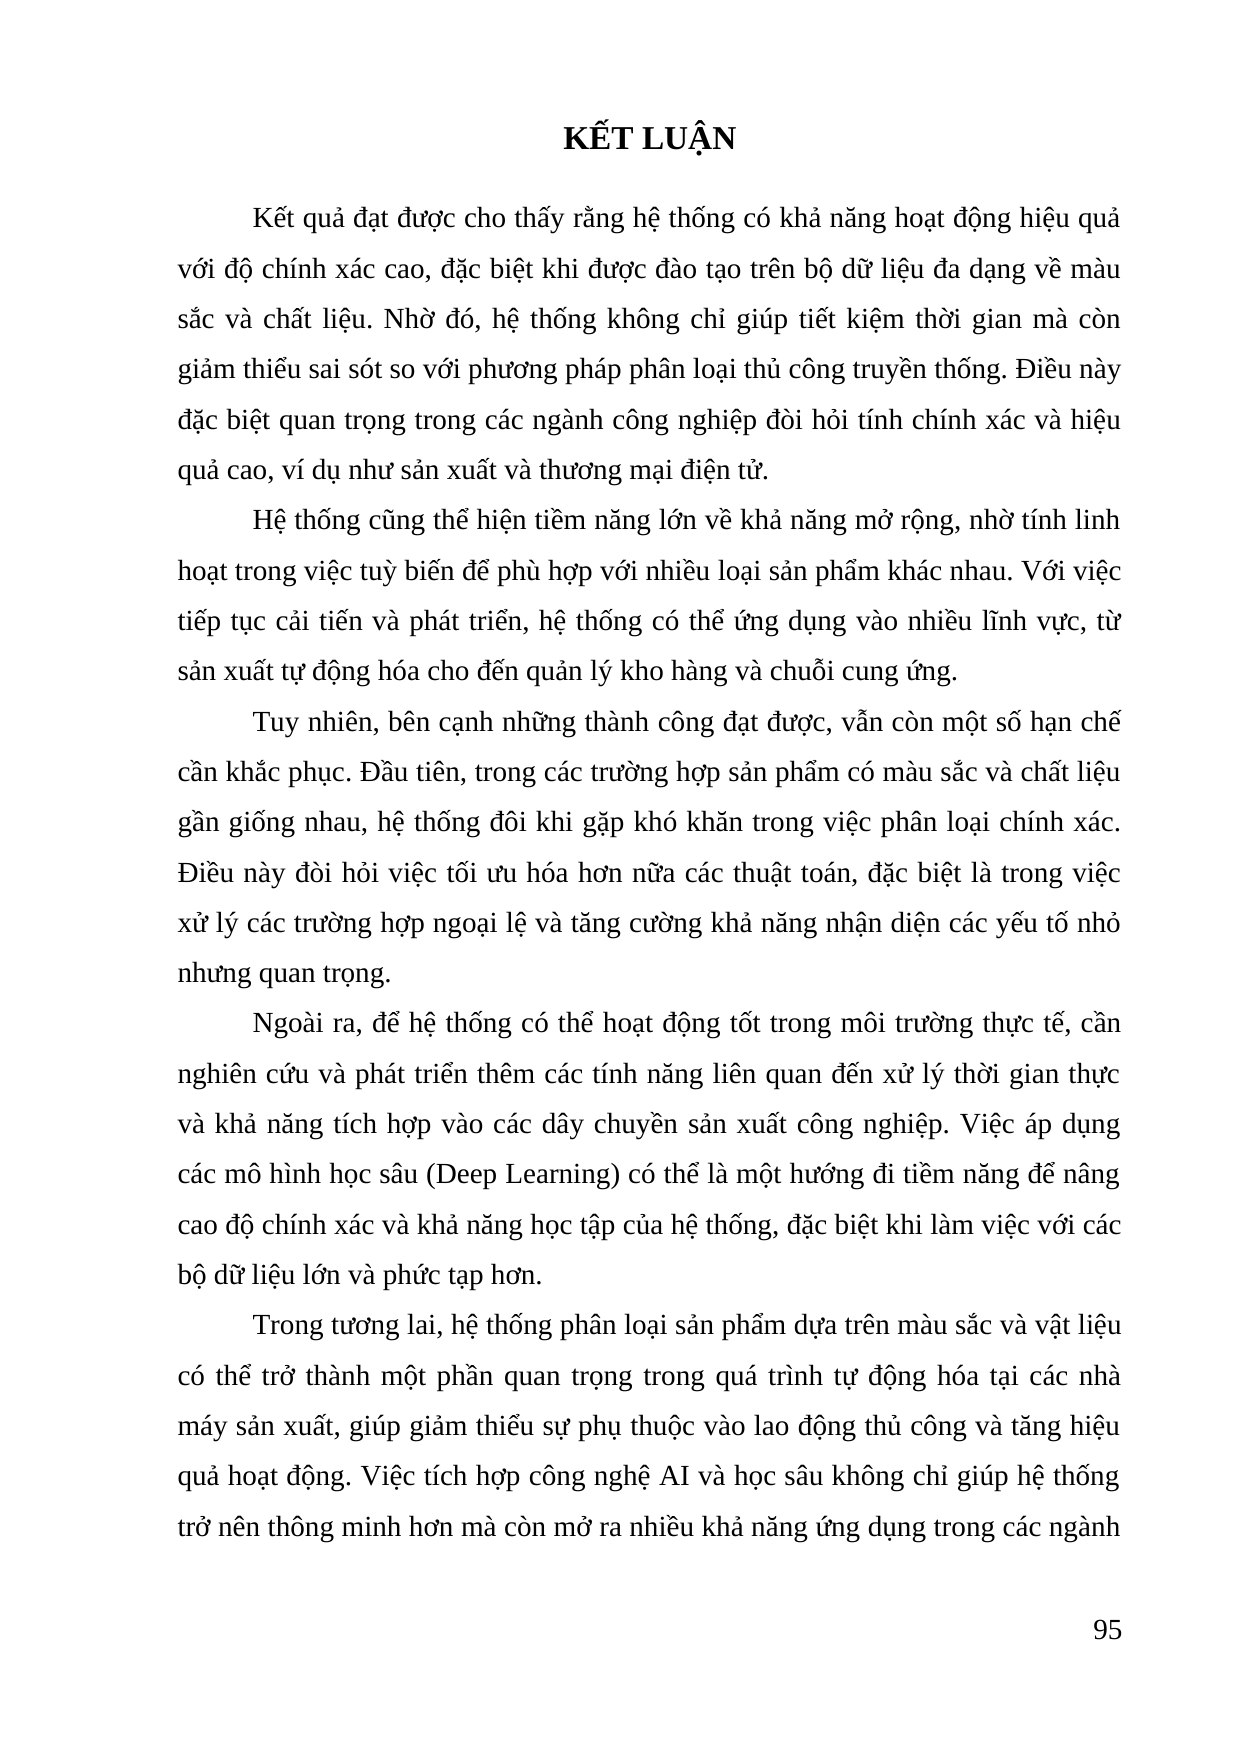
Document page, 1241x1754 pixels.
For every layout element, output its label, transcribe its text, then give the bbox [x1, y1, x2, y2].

text Ngoài ra, để hệ thống có thể hoạt động tốt trong môi trường thực tế, cần nghiên cứu và phát triển thêm các tính năng liên quan đến xử lý thời gian thực và khả năng tích hợp vào các dây chuyền sản xuất công nghiệp. Việc áp dụng các mô hình học sâu (Deep Learning) có thể là một hướng đi tiềm năng để nâng cao độ chính xác và khả năng học tập của hệ thống, đặc biệt khi làm việc với các bộ dữ liệu lớn và phức tạp hơn. [177, 1006, 1122, 1291]
text Hệ thống cũng thể hiện tiềm năng lớn về khả năng mở rộng, nhờ tính linh hoạt trong việc tuỳ biến để phù hợp với nhiều loại sản phẩm khác nhau. Với việc tiếp tục cải tiến và phát triển, hệ thống có thể ứng dụng vào nhiều lĩnh vực, từ sản xuất tự động hóa cho đến quản lý kho hàng và chuỗi cung ứng. [177, 502, 1122, 687]
text Kết quả đạt được cho thấy rằng hệ thống có khả năng hoạt động hiệu quả với độ chính xác cao, đặc biệt khi được đào tạo trên bộ dữ liệu đa dạng về màu sắc và chất liệu. Nhờ đó, hệ thống không chỉ giúp tiết kiệm thời gian mà còn giảm thiểu sai sót so với phương pháp phân loại thủ công truyền thống. Điều này đặc biệt quan trọng trong các ngành công nghiệp đòi hỏi tính chính xác và hiệu quả cao, ví dụ như sản xuất và thương mại điện tử. [177, 201, 1122, 486]
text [177, 1307, 1122, 1542]
text KẾT LUẬN [177, 118, 1122, 156]
text Tuy nhiên, bên cạnh những thành công đạt được, vẫn còn một số hạn chế cần khắc phục. Đầu tiên, trong các trường hợp sản phẩm có màu sắc và chất liệu gần giống nhau, hệ thống đôi khi gặp khó khăn trong việc phân loại chính xác. Điều này đòi hỏi việc tối ưu hóa hơn nữa các thuật toán, đặc biệt là trong việc xử lý các trường hợp ngoại lệ và tăng cường khả năng nhận diện các yếu tố nhỏ nhưng quan trọng. [177, 704, 1122, 989]
